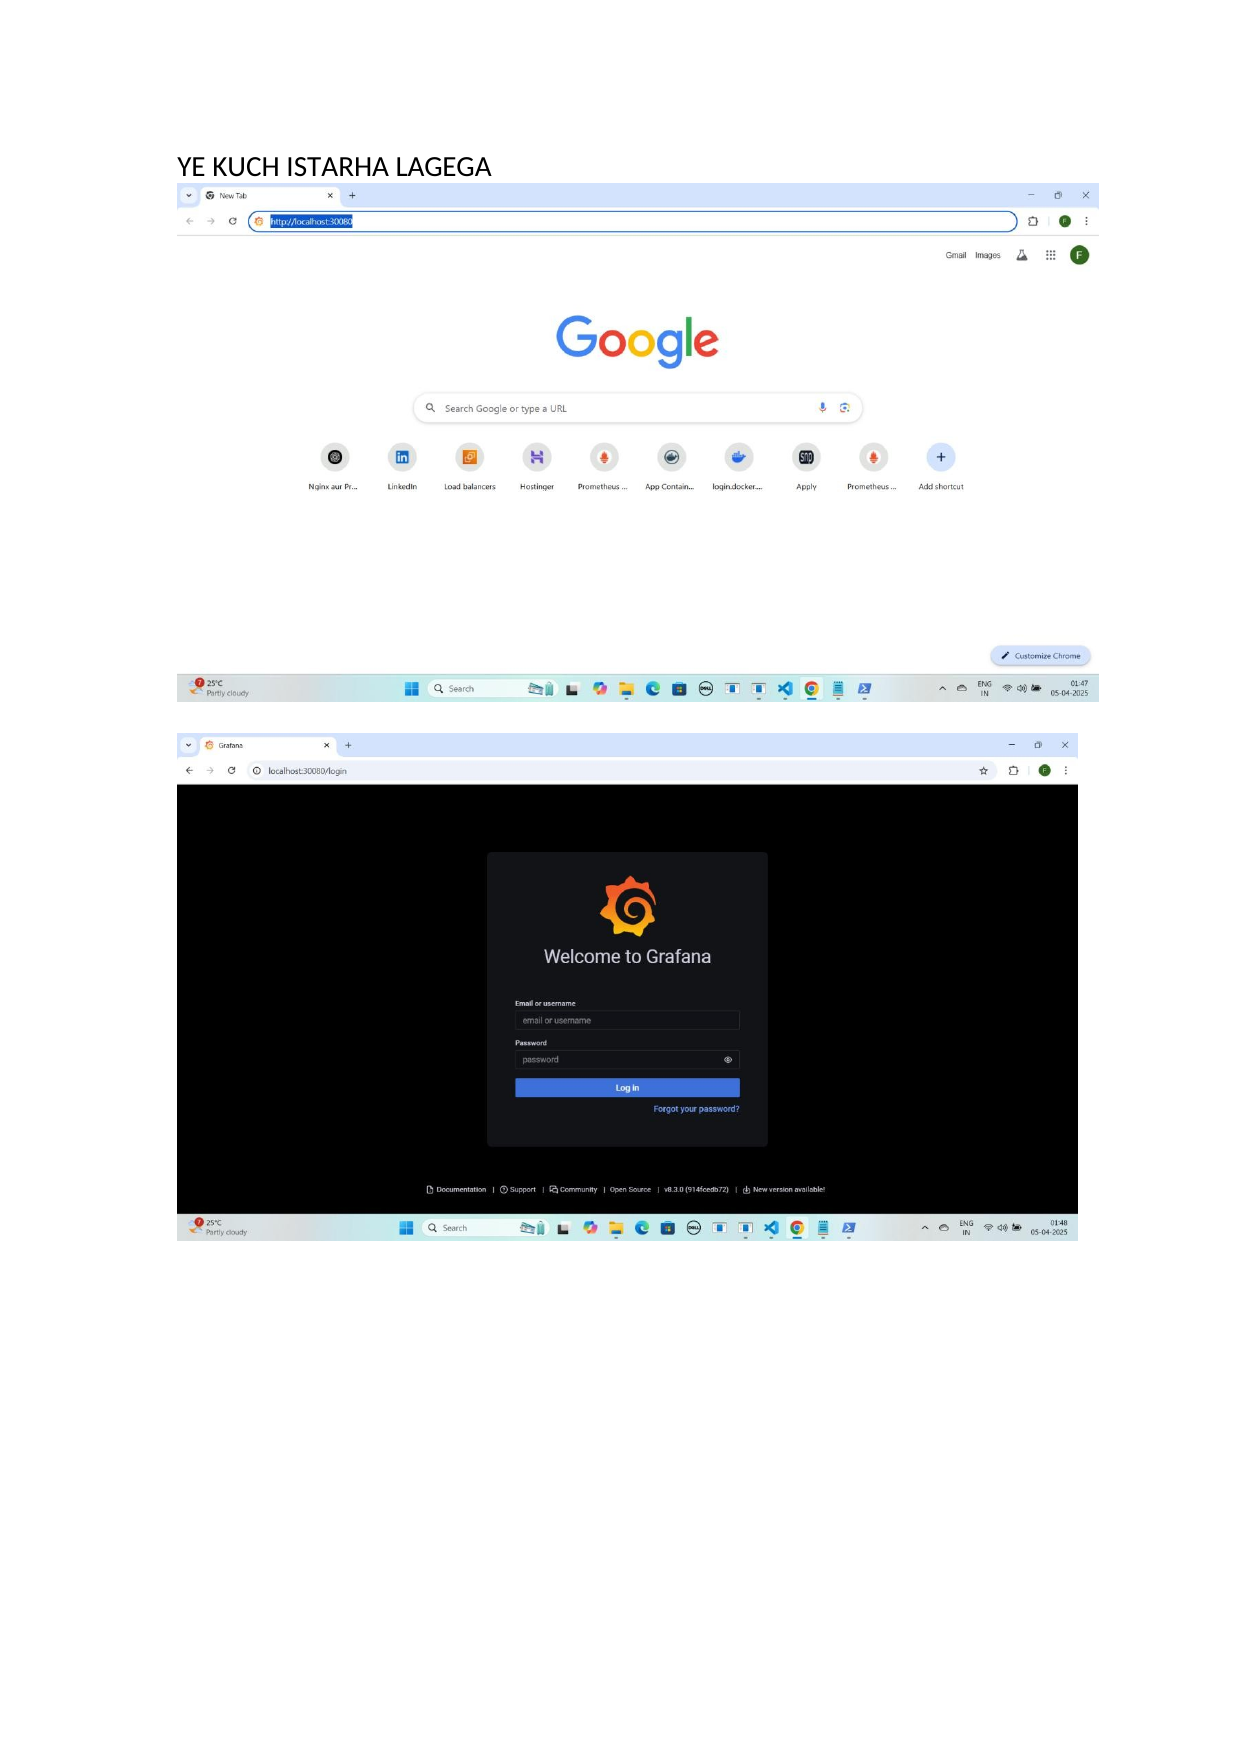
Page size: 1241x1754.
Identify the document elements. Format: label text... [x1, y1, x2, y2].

text YE KUCH ISTARHA LAGEGA [177, 148, 1152, 183]
picture [177, 183, 1099, 702]
picture [177, 733, 1078, 1241]
